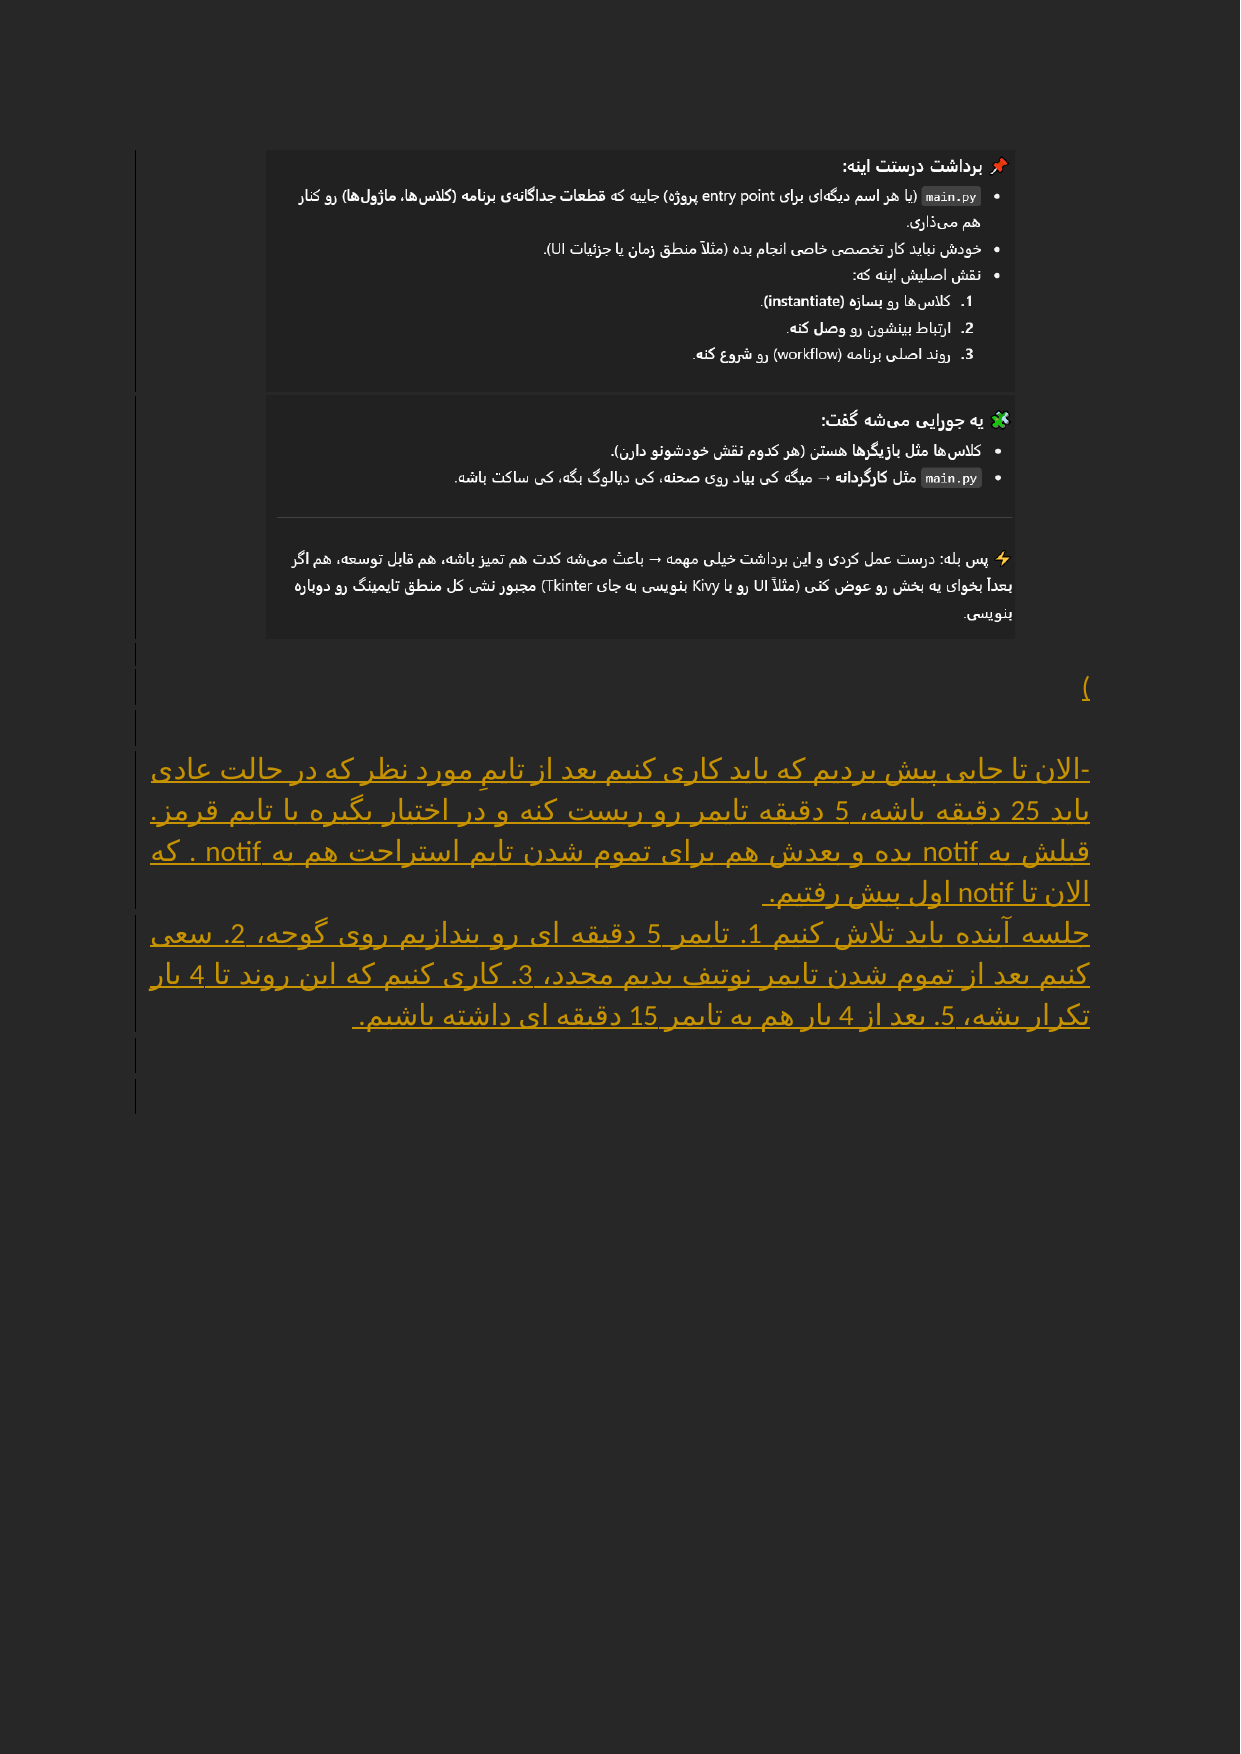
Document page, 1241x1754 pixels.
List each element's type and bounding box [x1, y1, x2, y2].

picture [266, 150, 1015, 392]
picture [266, 395, 1015, 639]
